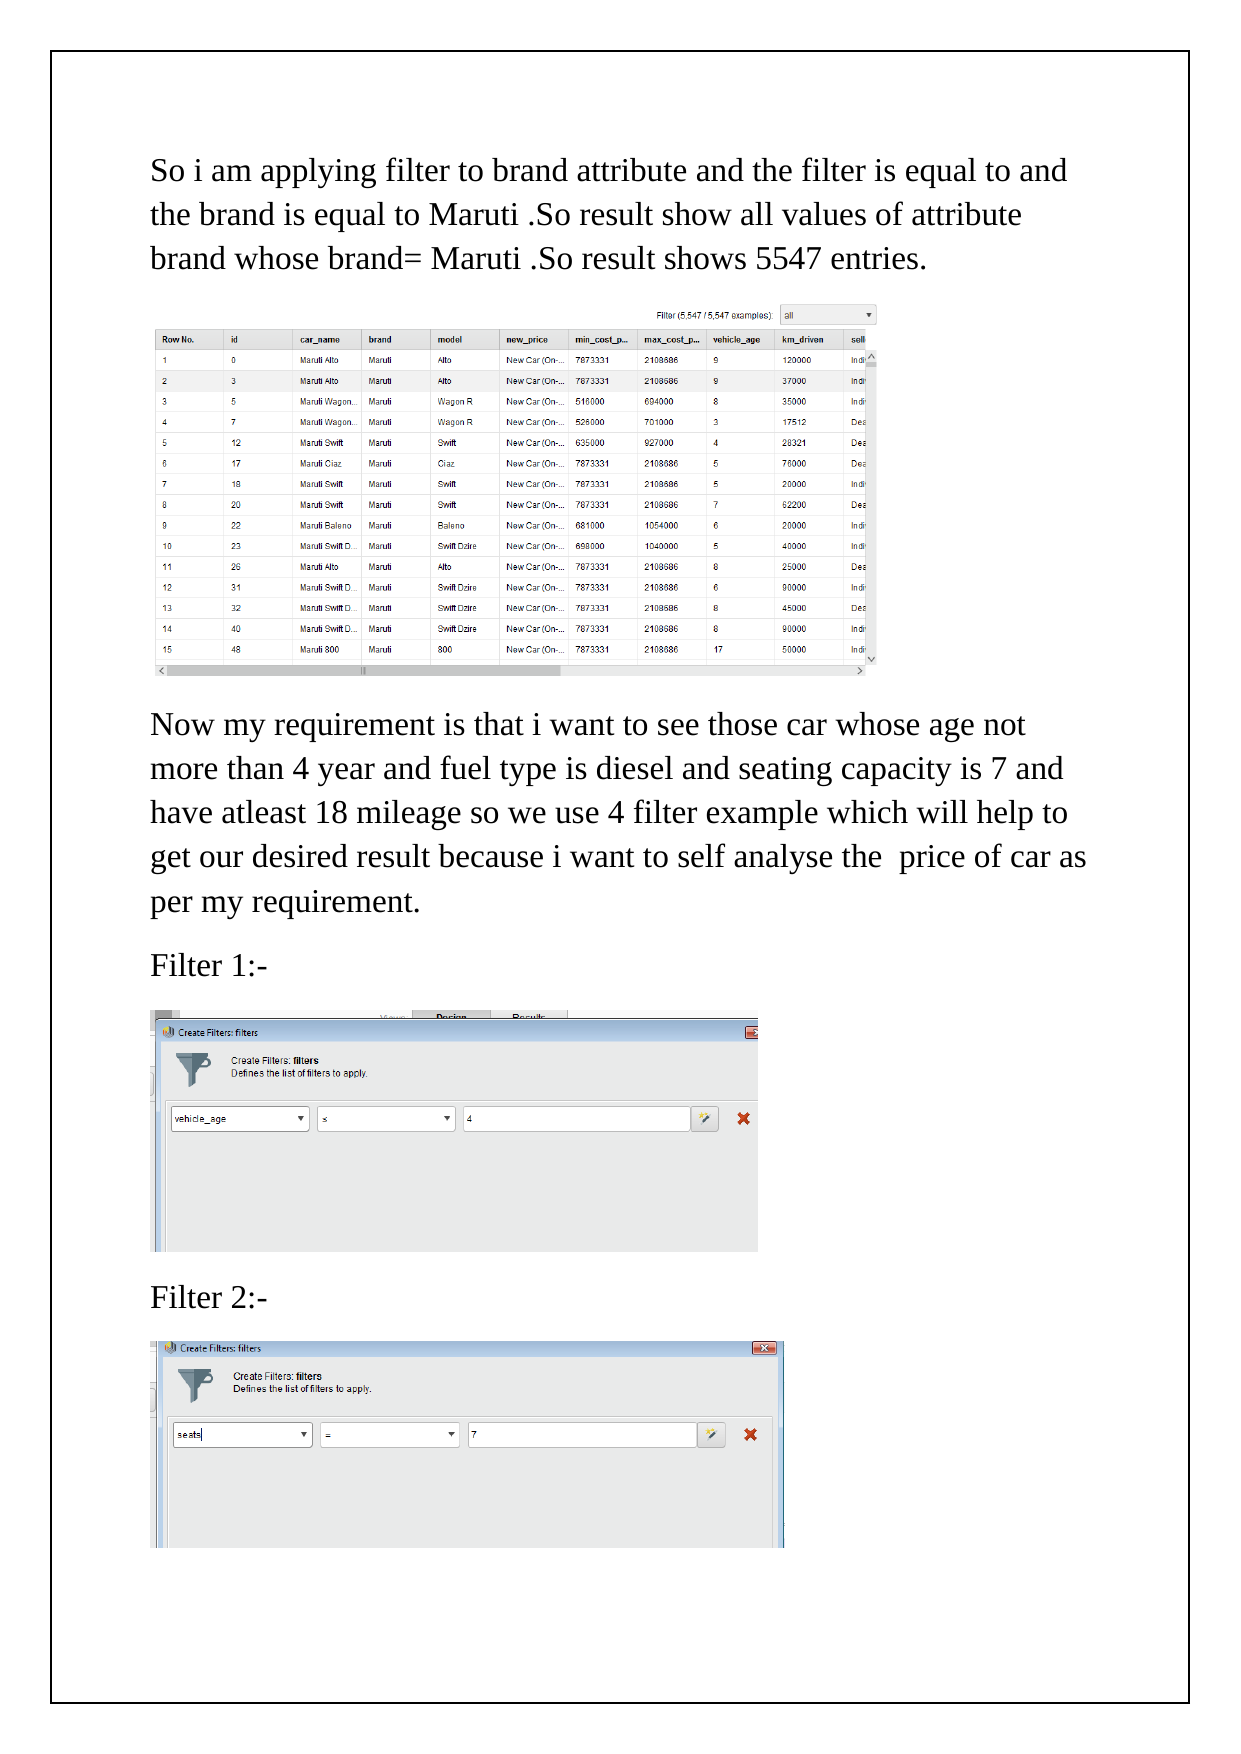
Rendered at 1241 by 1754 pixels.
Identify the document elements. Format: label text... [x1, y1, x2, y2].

text Filter 1:- [150, 946, 1090, 984]
picture [150, 1341, 785, 1548]
text Now my requirement is that i want to see those car whose age not more than 4 year and fuel type is diesel and seating capacity is 7 and have atleast 18 mileage so we use 4 filter example which will help to get our desired result because i want to self analyse the price of car as per my requirement. [150, 704, 1090, 919]
picture [150, 1010, 758, 1252]
text Filter 2:- [150, 1277, 1090, 1315]
text So i am applying filter to brand attribute and the filter is equal to and the brand is equal to Maruti .So result show all values of attribute brand whose brand= Maruti .So result shows 5547 entries. [150, 150, 1090, 276]
picture [150, 303, 882, 678]
